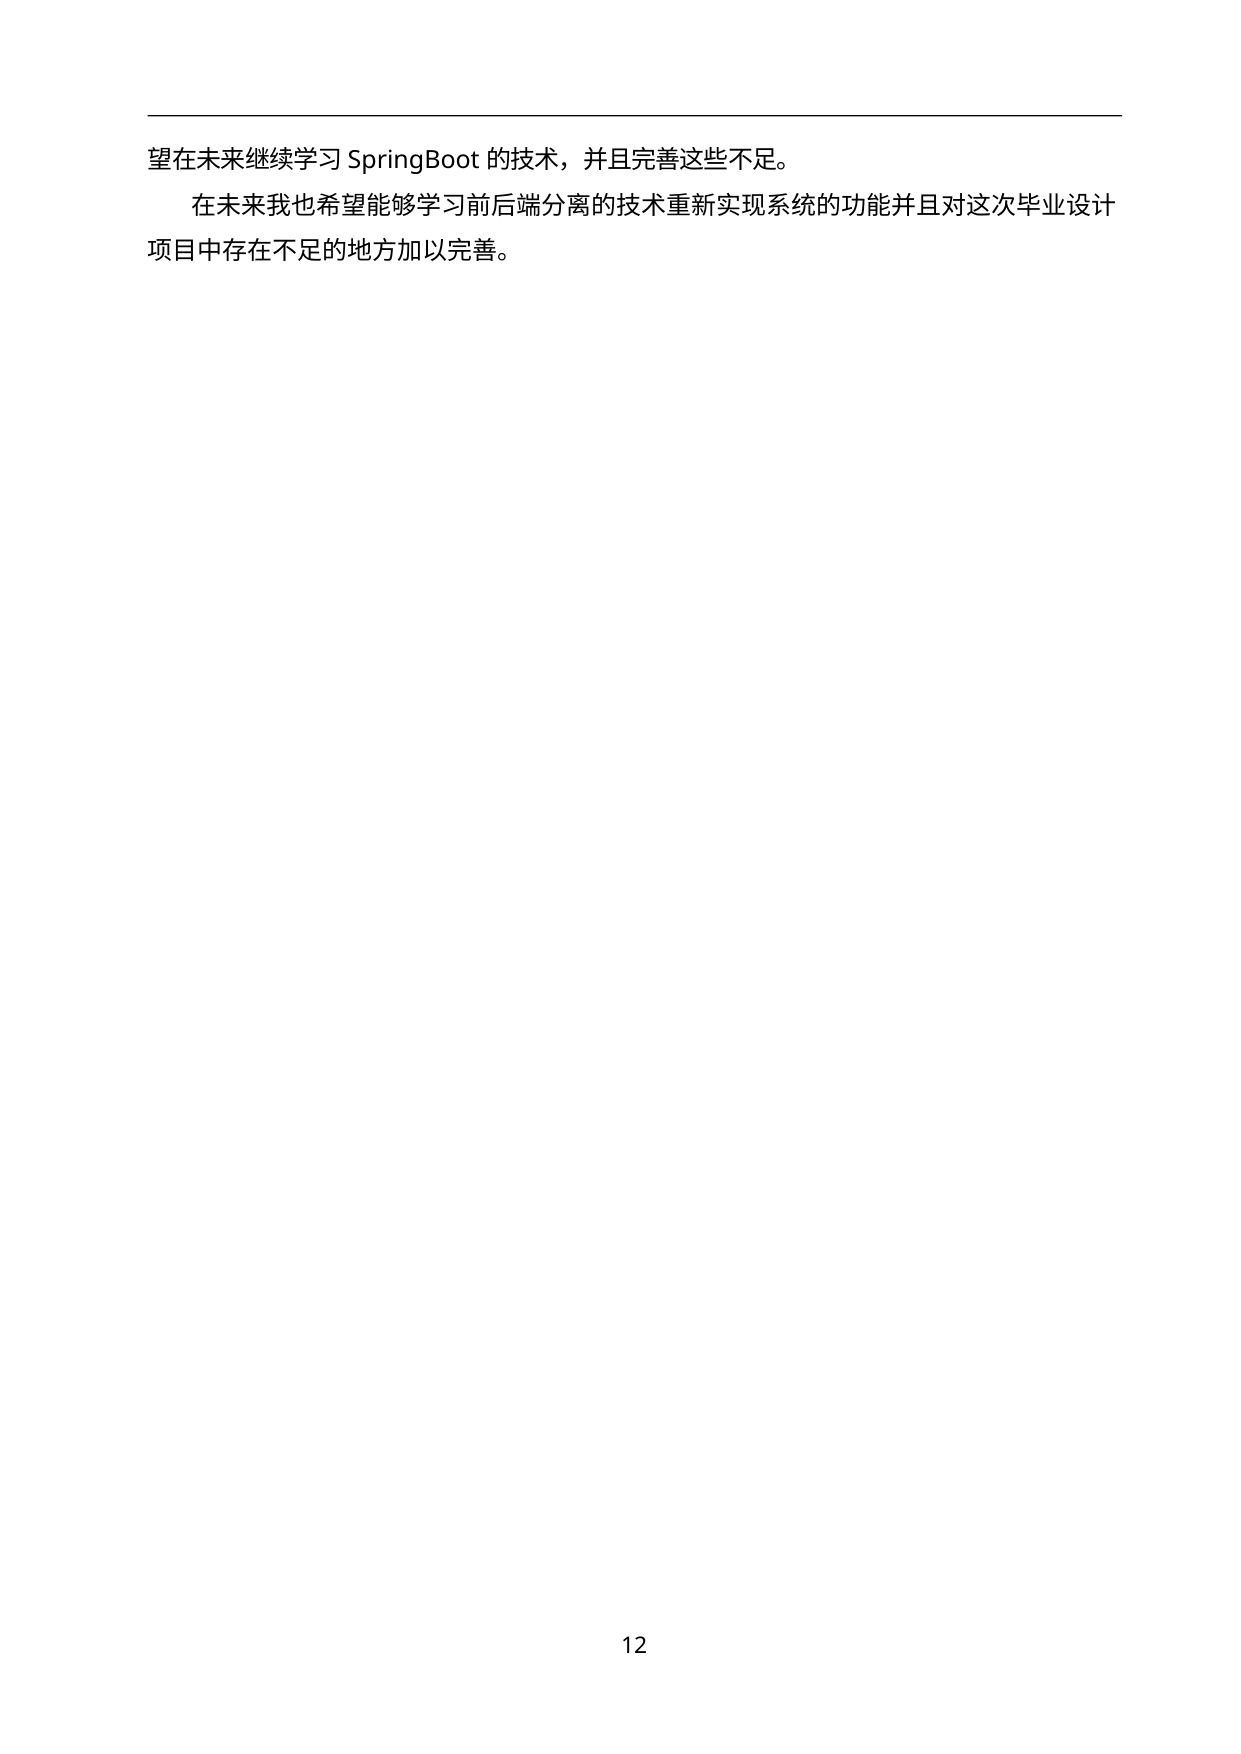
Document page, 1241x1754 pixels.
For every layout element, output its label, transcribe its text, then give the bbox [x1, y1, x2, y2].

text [148, 139, 1122, 176]
text 在未来我也希望能够学习前后端分离的技术重新实现系统的功能并且对这次毕业设计项目中存在不足的地方加以完善。 [148, 185, 1122, 267]
